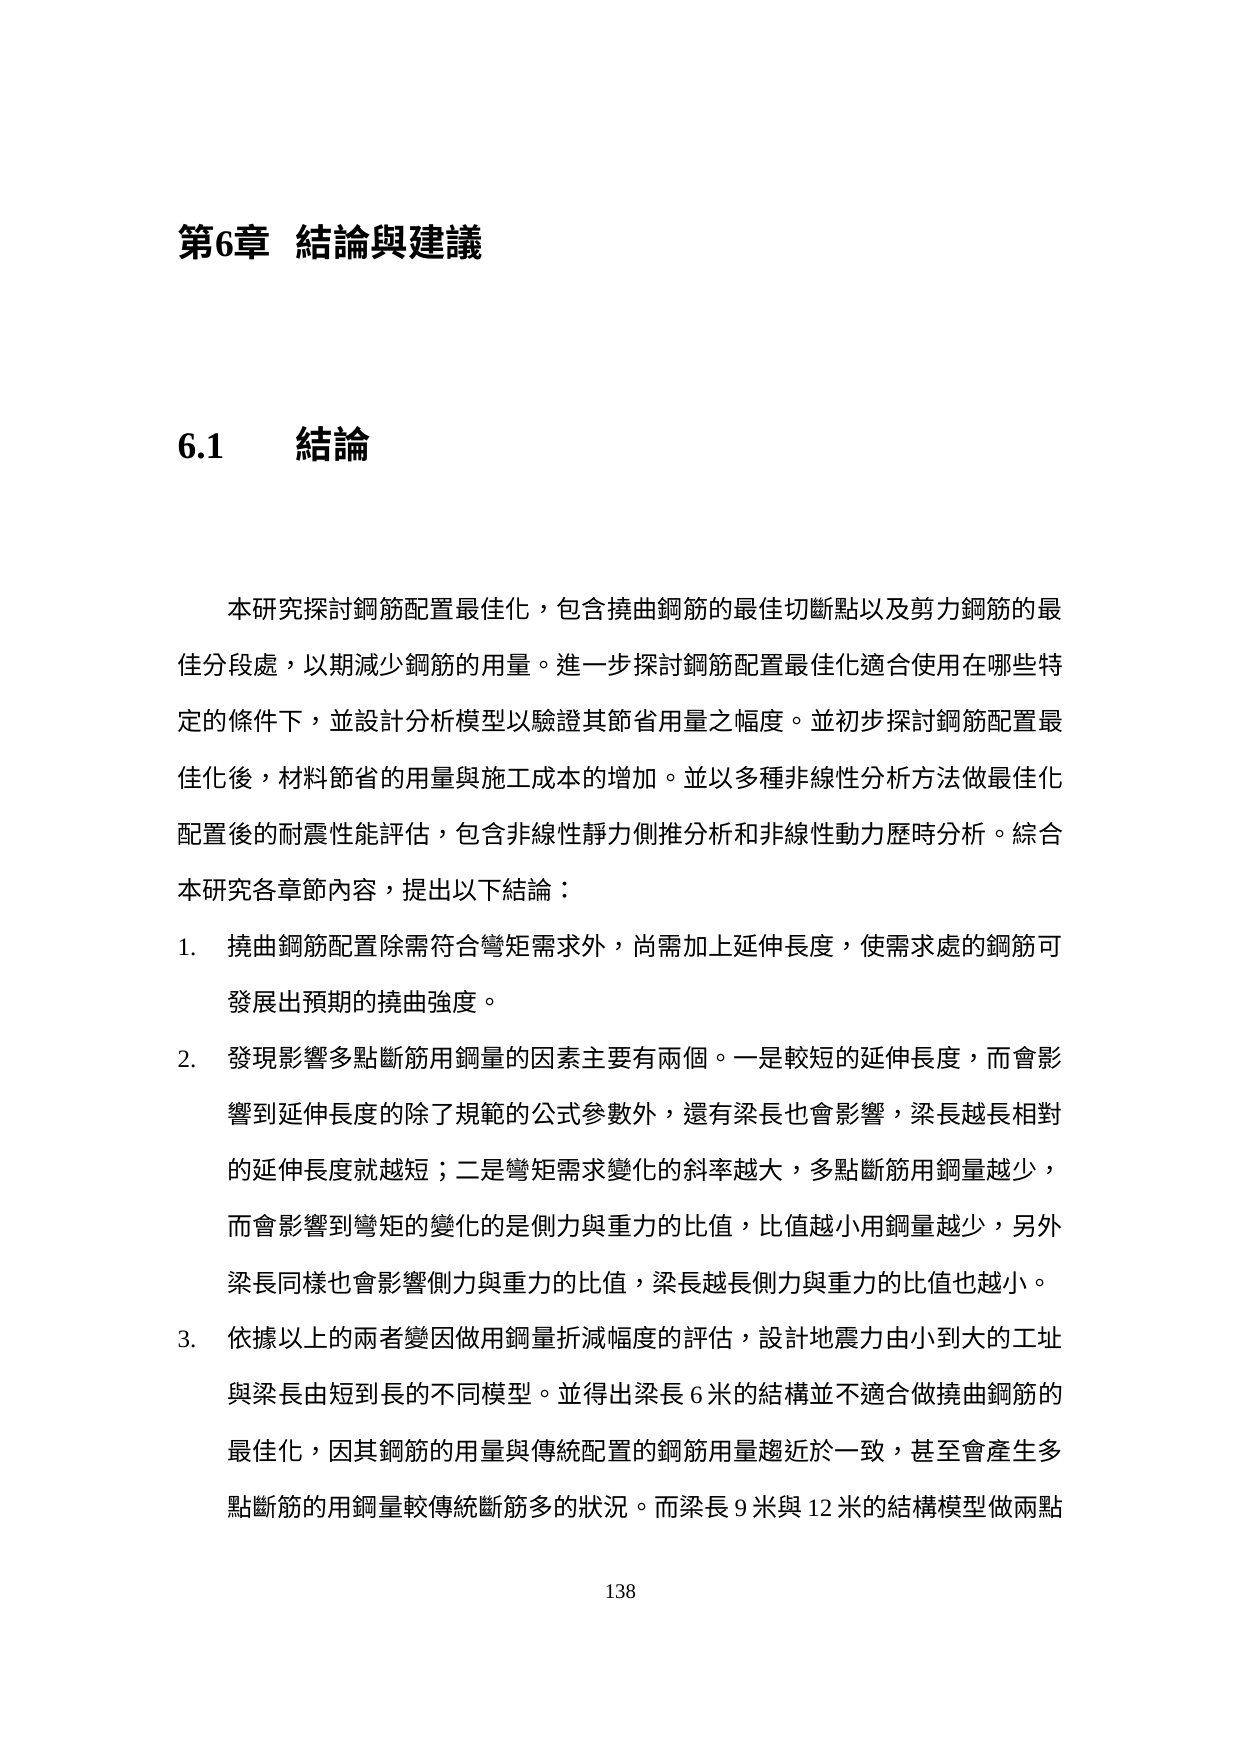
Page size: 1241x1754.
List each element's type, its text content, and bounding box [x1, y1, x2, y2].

text 本研究探討鋼筋配置最佳化，包含撓曲鋼筋的最佳切斷點以及剪力鋼筋的最佳分段處，以期減少鋼筋的用量。進一步探討鋼筋配置最佳化適合使用在哪些特定的條件下，並設計分析模型以驗證其節省用量之幅度。並初步探討鋼筋配置最佳化後，材料節省的用量與施工成本的增加。並以多種非線性分析方法做最佳化配置後的耐震性能評估，包含非線性靜力側推分析和非線性動力歷時分析。綜合本研究各章節內容，提出以下結論： [177, 589, 1063, 907]
list 發現影響多點斷筋用鋼量的因素主要有兩個。一是較短的延伸長度，而會影響到延伸長度的除了規範的公式參數外，還有梁長也會影響，梁長越長相對的延伸長度就越短；二是彎矩需求變化的斜率越大，多點斷筋用鋼量越少，而會影響到彎矩的變化的是側力與重力的比值，比值越小用鋼量越少，另外梁長同樣也會影響側力與重力的比值，梁長越長側力與重力的比值也越小。 [177, 1037, 1063, 1300]
subtitle 結論與建議 [177, 203, 1063, 278]
list 撓曲鋼筋配置除需符合彎矩需求外，尚需加上延伸長度，使需求處的鋼筋可發展出預期的撓曲強度。 [177, 926, 1063, 1019]
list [177, 1318, 1063, 1524]
subtitle 結論 [177, 405, 1063, 480]
